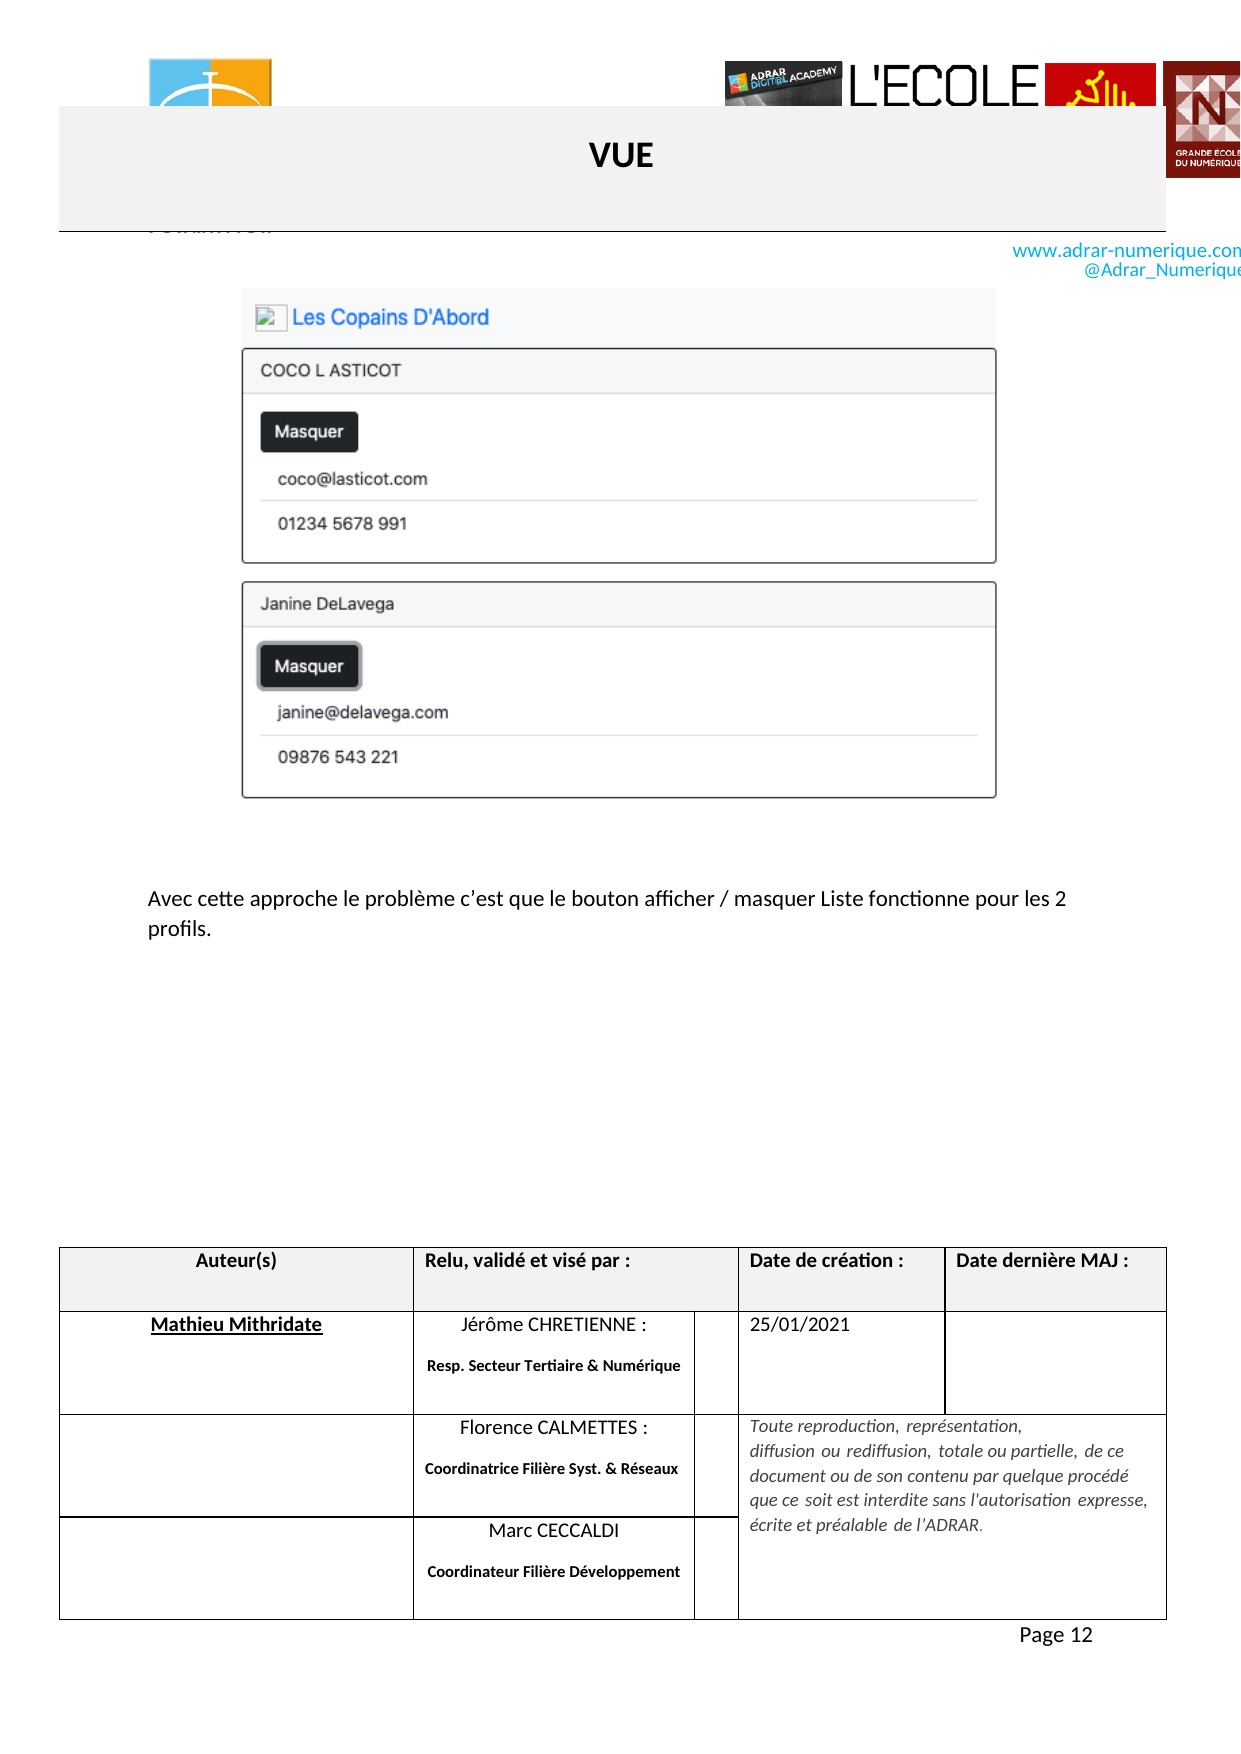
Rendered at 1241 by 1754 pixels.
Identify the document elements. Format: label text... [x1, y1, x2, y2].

picture [716, 54, 1241, 185]
picture [147, 288, 1093, 865]
picture [714, 232, 975, 240]
text Avec cette approche le problème c’est que le bouton afficher / masquer Liste fonctionne pour les 2 profils. [148, 884, 1093, 942]
picture [147, 56, 273, 106]
